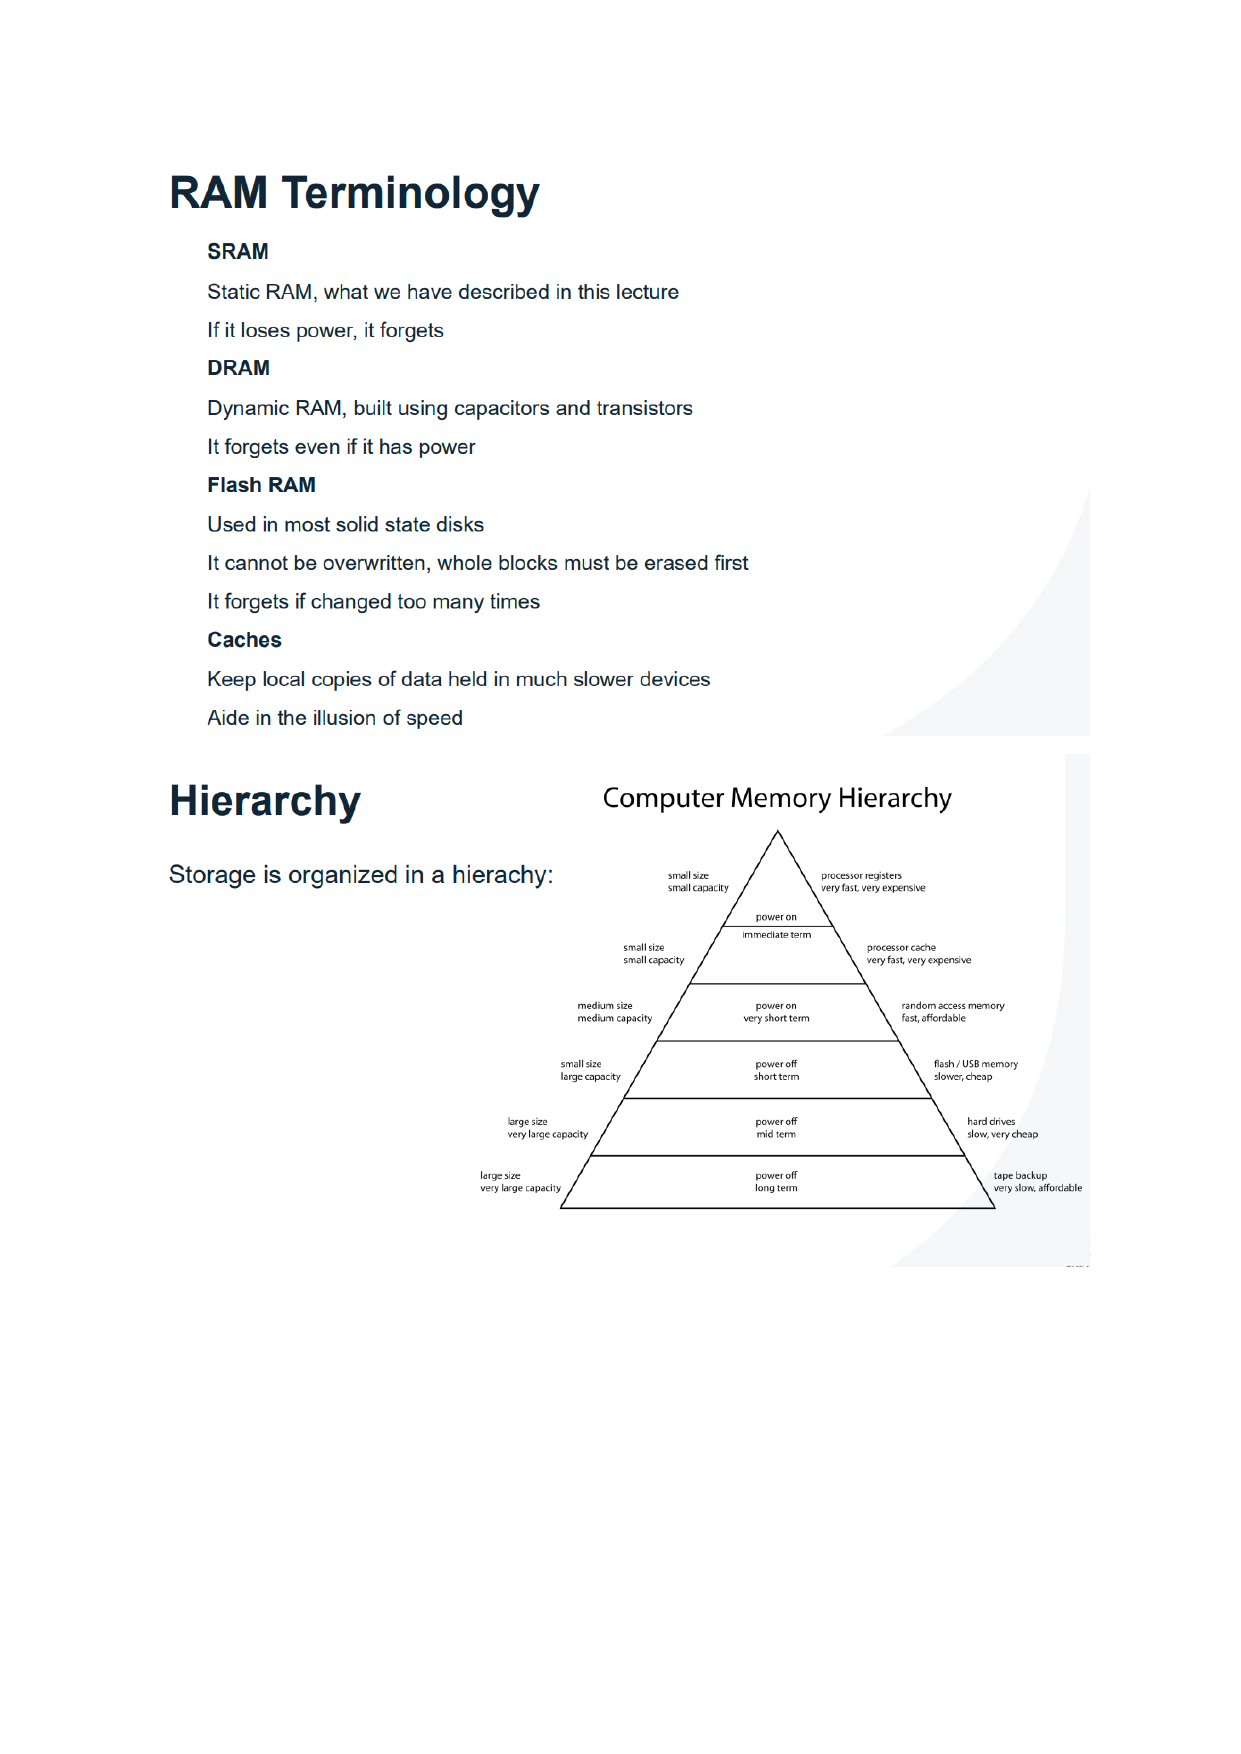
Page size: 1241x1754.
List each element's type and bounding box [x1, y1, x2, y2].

picture [150, 754, 1091, 1267]
picture [150, 150, 1091, 736]
